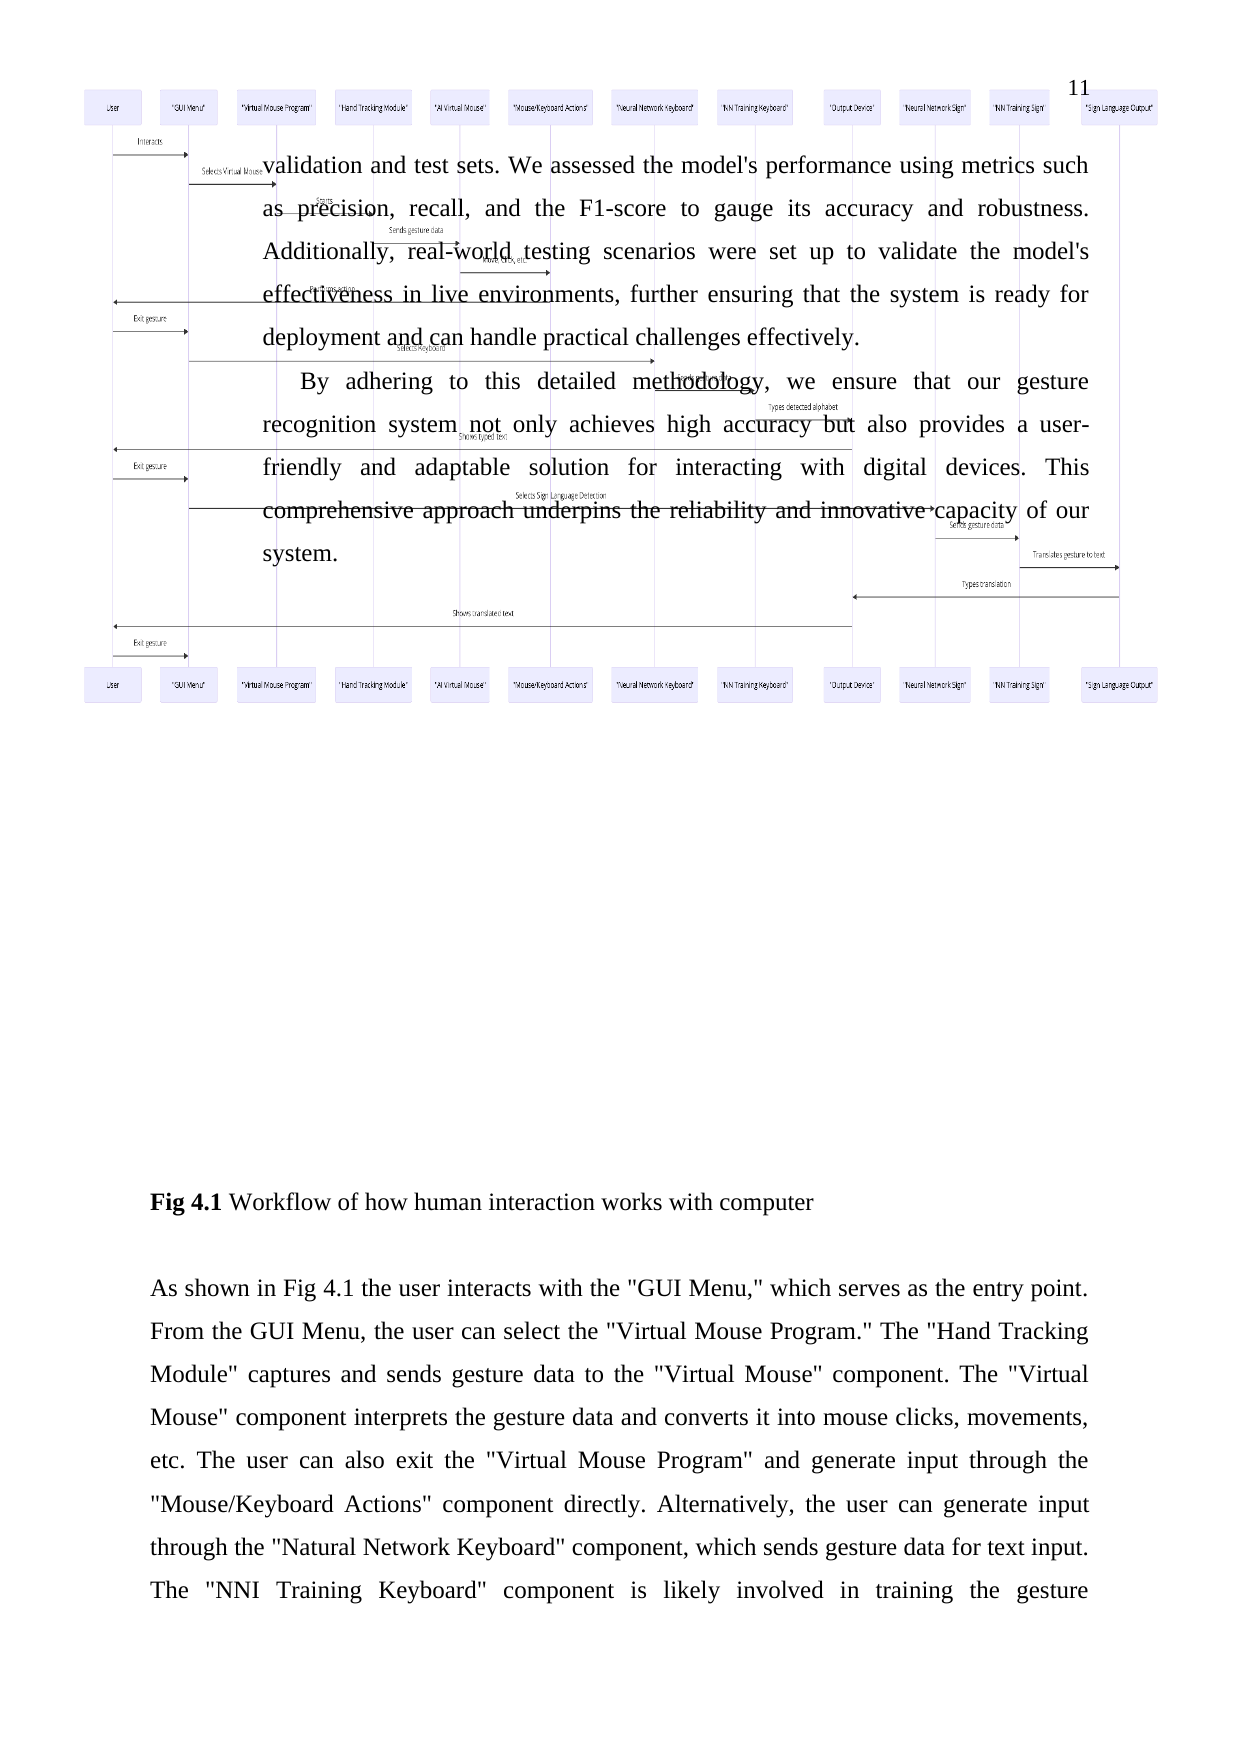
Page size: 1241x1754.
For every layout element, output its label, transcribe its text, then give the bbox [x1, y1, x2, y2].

text By adhering to this detailed methodology, we ensure that our gesture recognition system not only achieves high accuracy but also provides a user-friendly and adaptable solution for interacting with digital devices. This comprehensive approach underpins the reliability and innovative capacity of our system. [262, 366, 1090, 567]
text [150, 1273, 1090, 1604]
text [262, 150, 1090, 351]
text Fig 4.1 Workflow of how human interaction works with computer [150, 1187, 1090, 1215]
picture [65, 84, 1175, 708]
